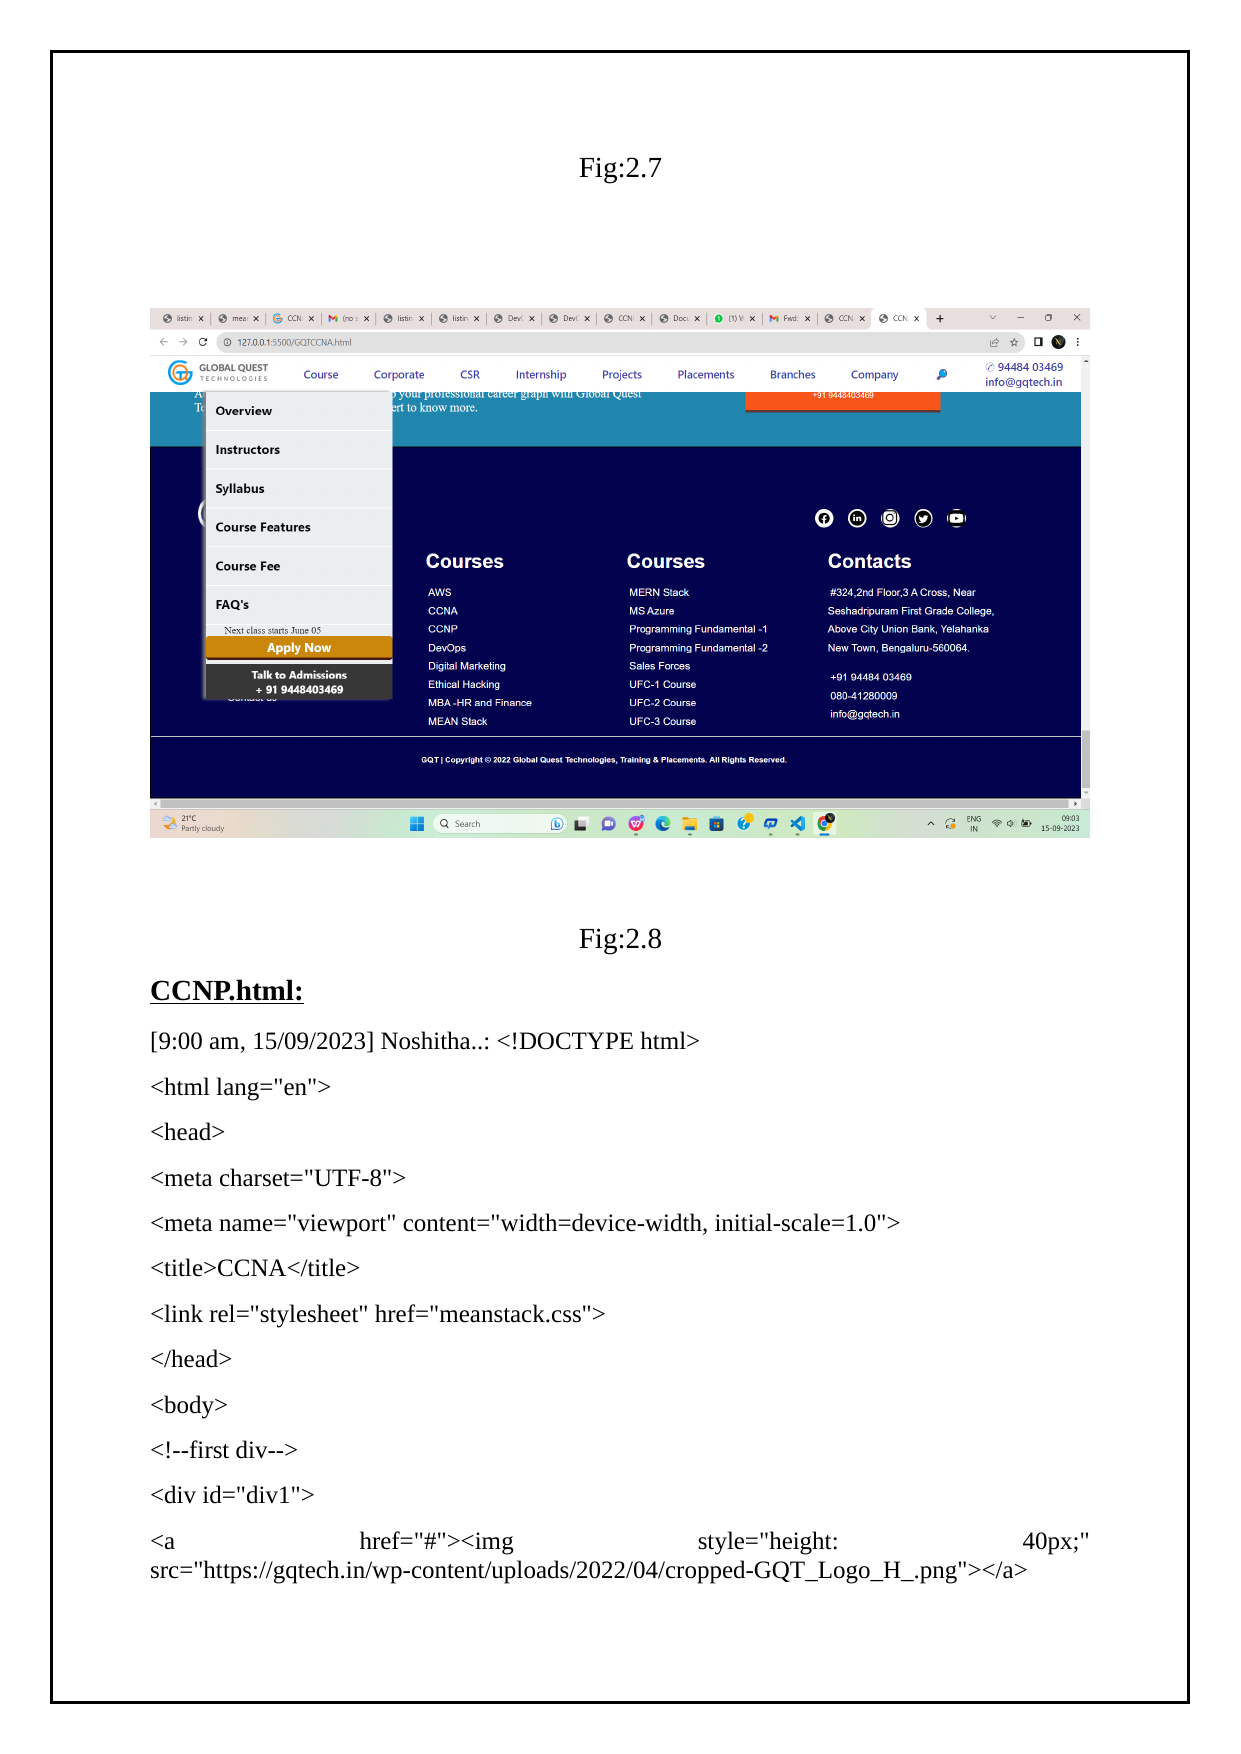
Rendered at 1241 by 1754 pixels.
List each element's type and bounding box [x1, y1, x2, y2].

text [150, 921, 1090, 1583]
picture [150, 308, 1091, 838]
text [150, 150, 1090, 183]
